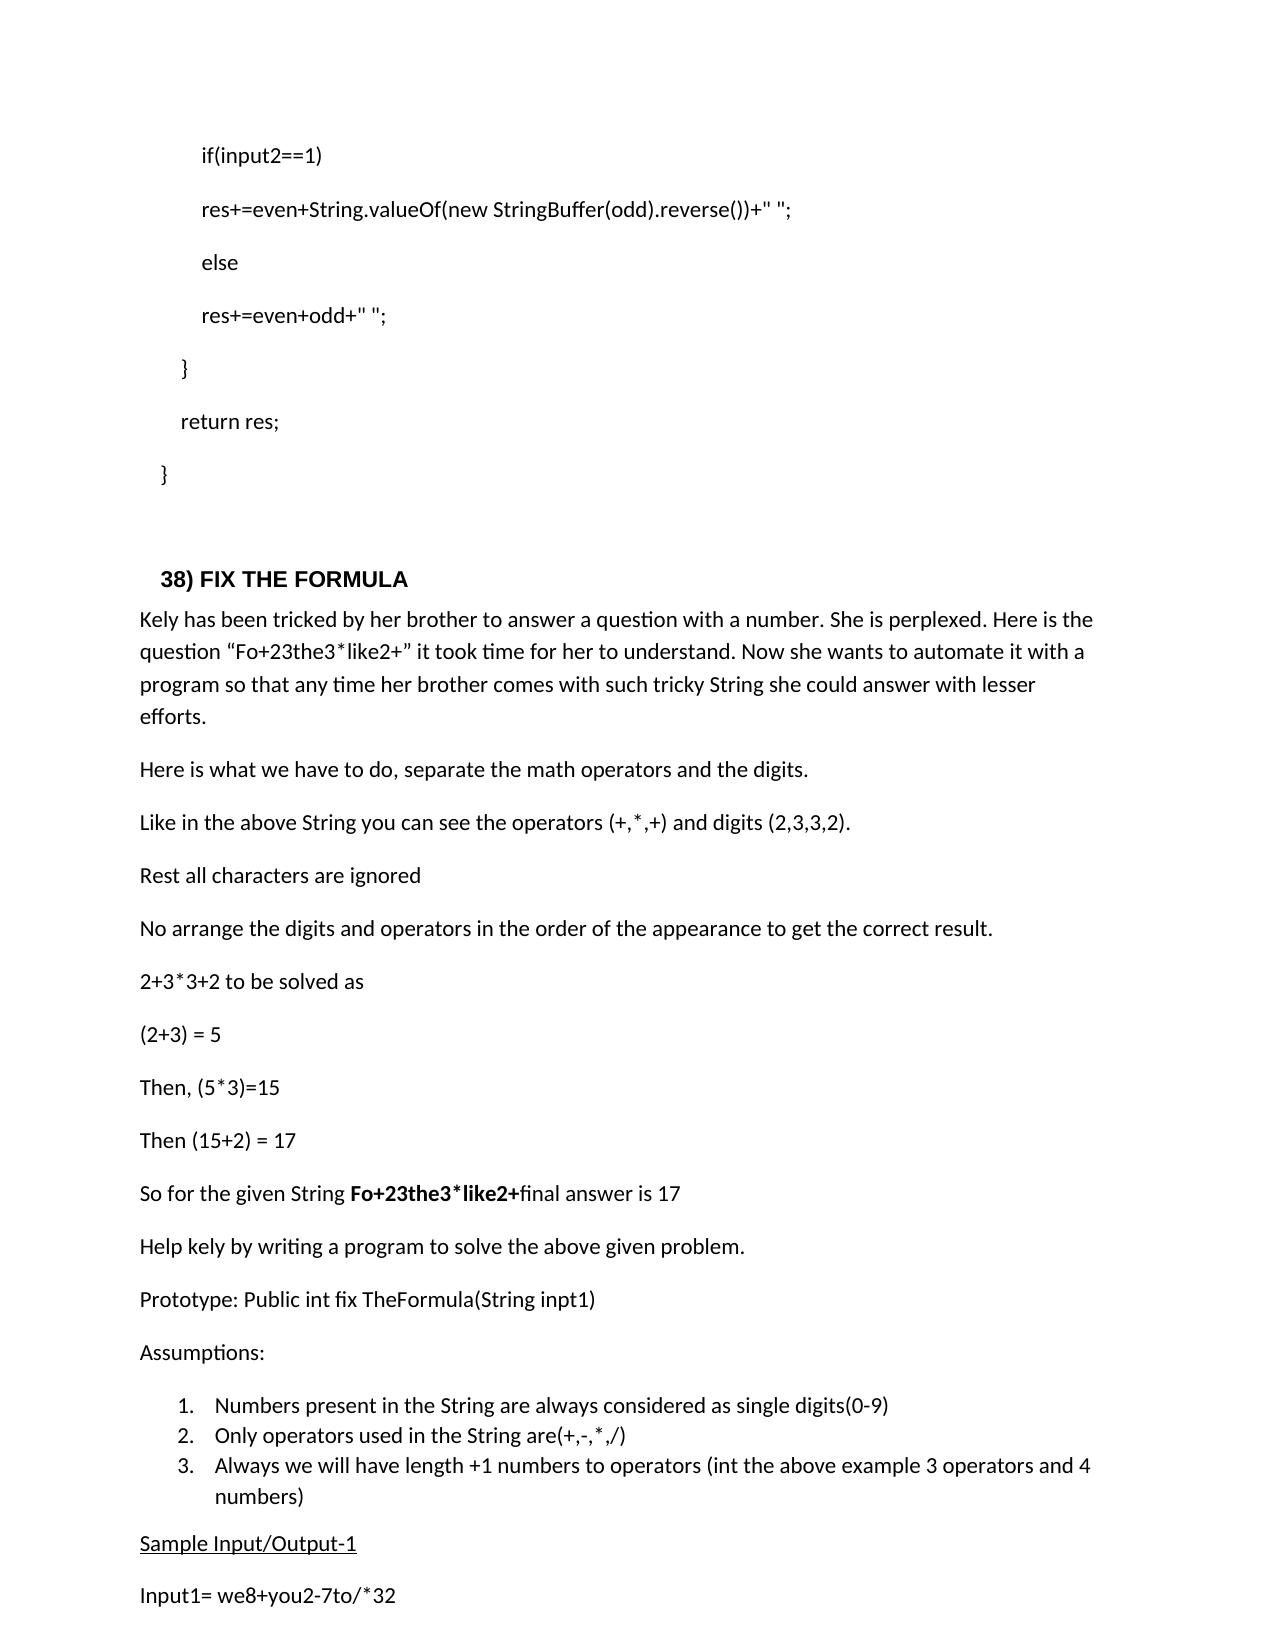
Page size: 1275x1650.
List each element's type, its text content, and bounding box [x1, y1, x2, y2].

text } [139, 354, 1096, 382]
text Then (15+2) = 17 [139, 1126, 1096, 1154]
text Assumptions: [139, 1338, 1096, 1366]
list Numbers present in the String are always considered as single digits(0-9) [177, 1391, 1096, 1419]
text Kely has been tricked by her brother to answer a question with a number. She is perplexed. Here is the question “Fo+23the3*like2+” it took time for her to understand. Now she wants to automate it with a program so that any time her brother comes with such tricky String she could answer with lesser efforts. [139, 605, 1096, 730]
text Rest all characters are ignored [139, 861, 1096, 889]
text Prototype: Public int fix TheFormula(String inpt1) [139, 1285, 1096, 1313]
text (2+3) = 5 [139, 1020, 1096, 1048]
text else [139, 248, 1096, 276]
text 2+3*3+2 to be solved as [139, 967, 1096, 995]
text res+=even+odd+" "; [139, 301, 1096, 329]
text Here is what we have to do, separate the math operators and the digits. [139, 755, 1096, 783]
text Sample Input/Output-1 [139, 1529, 1096, 1557]
text Like in the above String you can see the operators (+,*,+) and digits (2,3,3,2). [139, 808, 1096, 836]
text Help kely by writing a program to solve the above given problem. [139, 1232, 1096, 1260]
list Only operators used in the String are(+,-,*,/) [177, 1421, 1096, 1449]
text Then, (5*3)=15 [139, 1073, 1096, 1101]
text Input1= we8+you2-7to/*32 [139, 1582, 1096, 1610]
text No arrange the digits and operators in the order of the appearance to get the correct result. [139, 914, 1096, 942]
text So for the given String Fo+23the3*like2+final answer is 17 [139, 1179, 1096, 1207]
list Always we will have length +1 numbers to operators (int the above example 3 operators and 4 numbers) [177, 1452, 1096, 1510]
text res+=even+String.valueOf(new StringBuffer(odd).reverse())+" "; [139, 195, 1096, 223]
text } [139, 460, 1096, 488]
text return res; [139, 407, 1096, 435]
subtitle 38) FIX THE FORMULA [150, 566, 1096, 592]
text if(input2==1) [139, 142, 1096, 170]
